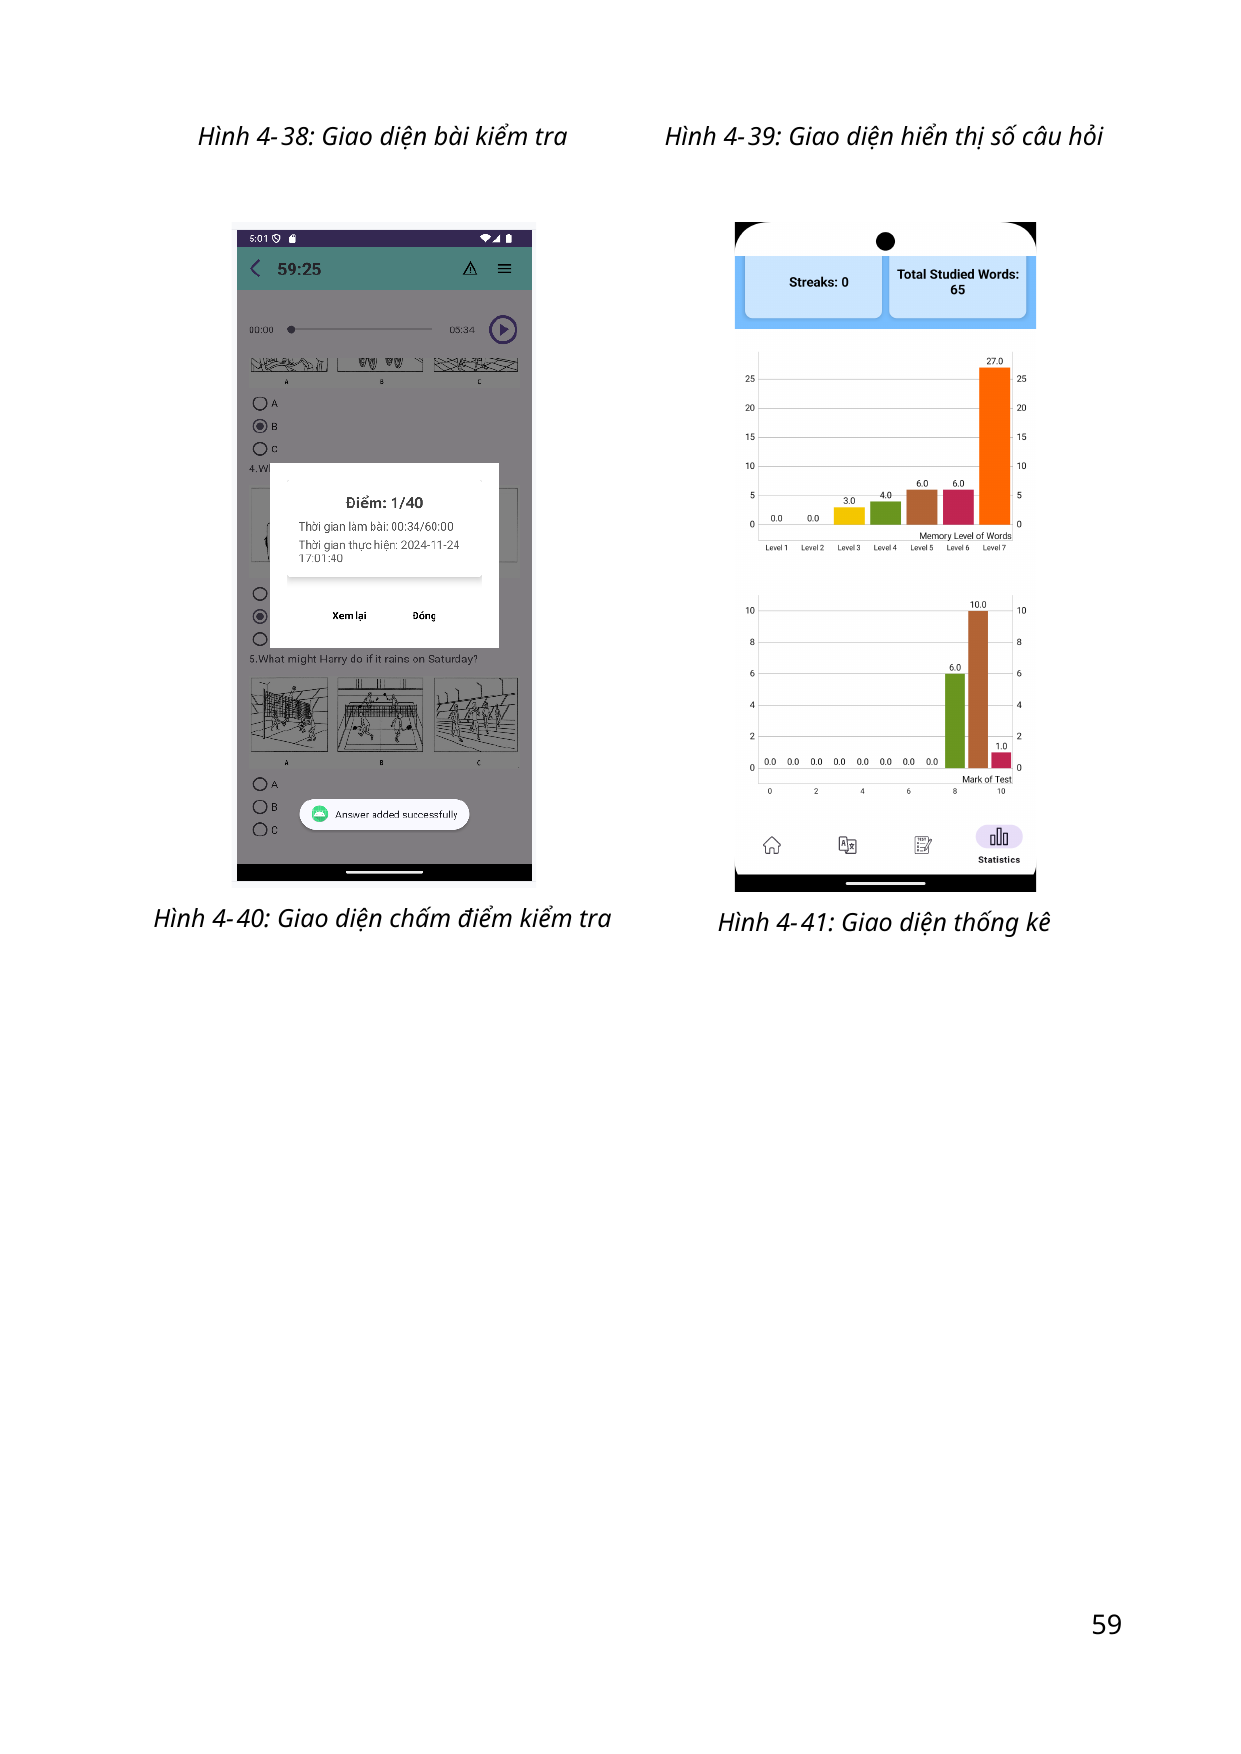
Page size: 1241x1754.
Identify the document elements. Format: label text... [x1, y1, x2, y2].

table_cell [118, 118, 649, 173]
picture [734, 222, 1037, 892]
picture [231, 222, 537, 888]
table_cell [650, 118, 1121, 173]
